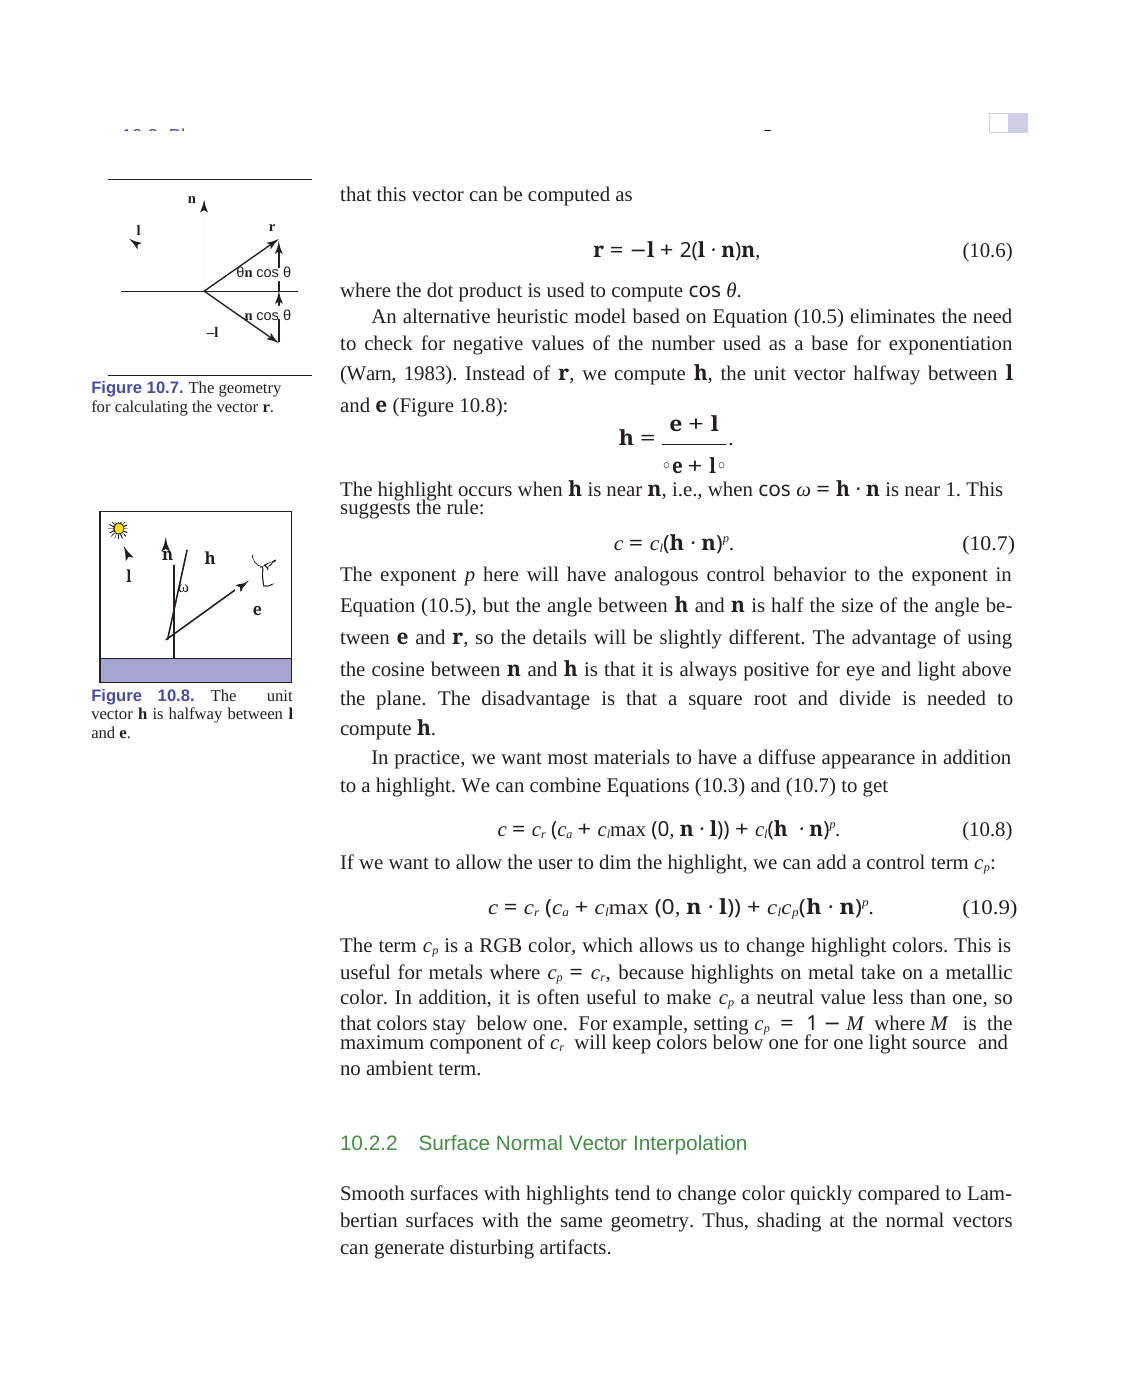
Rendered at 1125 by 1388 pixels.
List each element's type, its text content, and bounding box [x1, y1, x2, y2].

text no ambient term. [340, 1056, 1052, 1080]
text The term cp is a RGB color, which allows us to change highlight colors. This is useful for metals where cp = cr, because highlights on metal take on a metallic color. In addition, it is often useful to make cp a neutral value less than one, so that colors stay below one. For example, setting cp = 1 − M where M is the [340, 934, 1013, 1037]
text maximum component of cr will keep colors below one for one light source and [340, 1037, 1052, 1053]
text r = −l + 2(l · n)n, (10.6) where the dot product is used to compute cos θ. [340, 224, 1013, 303]
text The highlight occurs when h is near n, i.e., when cos ω = h · n is near 1. This suggests the rule: [340, 479, 1052, 519]
text c = cl(h · n)p. (10.7) [613, 519, 1052, 558]
text Figure 10.8. The unit vector h is halfway between l and e. [91, 686, 293, 742]
text Smooth surfaces with highlights tend to change color quickly compared to Lam- bertian surfaces with the same geometry. Thus, shading at the normal vectors can generate disturbing artifacts. [340, 1181, 1013, 1259]
text c = cr (ca + clmax (0, n · l)) + cl(h · n)p. (10.8) If we want to allow the user to dim the highlight, we can add a control term cp: [340, 814, 1013, 874]
text that this vector can be computed as [340, 182, 1052, 206]
picture [235, 554, 276, 592]
text Figure 10.7. The geometry for calculating the vector r. [91, 379, 296, 416]
list Surface Normal Vector Interpolation [340, 1131, 1052, 1155]
text h = . [618, 434, 1052, 448]
text ◦e + l◦ [342, 448, 1046, 479]
text c = cr (ca + clmax (0, n · l)) + clcp(h · n)p. (10.9) [340, 892, 1052, 921]
text In practice, we want most materials to have a diffuse appearance in addition to a highlight. We can combine Equations (10.3) and (10.7) to get [340, 746, 1013, 797]
text An alternative heuristic model based on Equation (10.5) eliminates the need to check for negative values of the number used as a base for exponentiation (Warn, 1983). Instead of r, we compute h, the unit vector halfway between l and e (Figure 10.8): [340, 303, 1013, 419]
text The exponent p here will have analogous control behavior to the exponent in Equation (10.5), but the angle between h and n is half the size of the angle be- tween e and r, so the details will be slightly different. The advantage of using the cosine between n and h is that it is always positive for eye and light above the plane. The disadvantage is that a square root and divide is needed to compute h. [340, 562, 1013, 742]
picture [108, 522, 128, 539]
